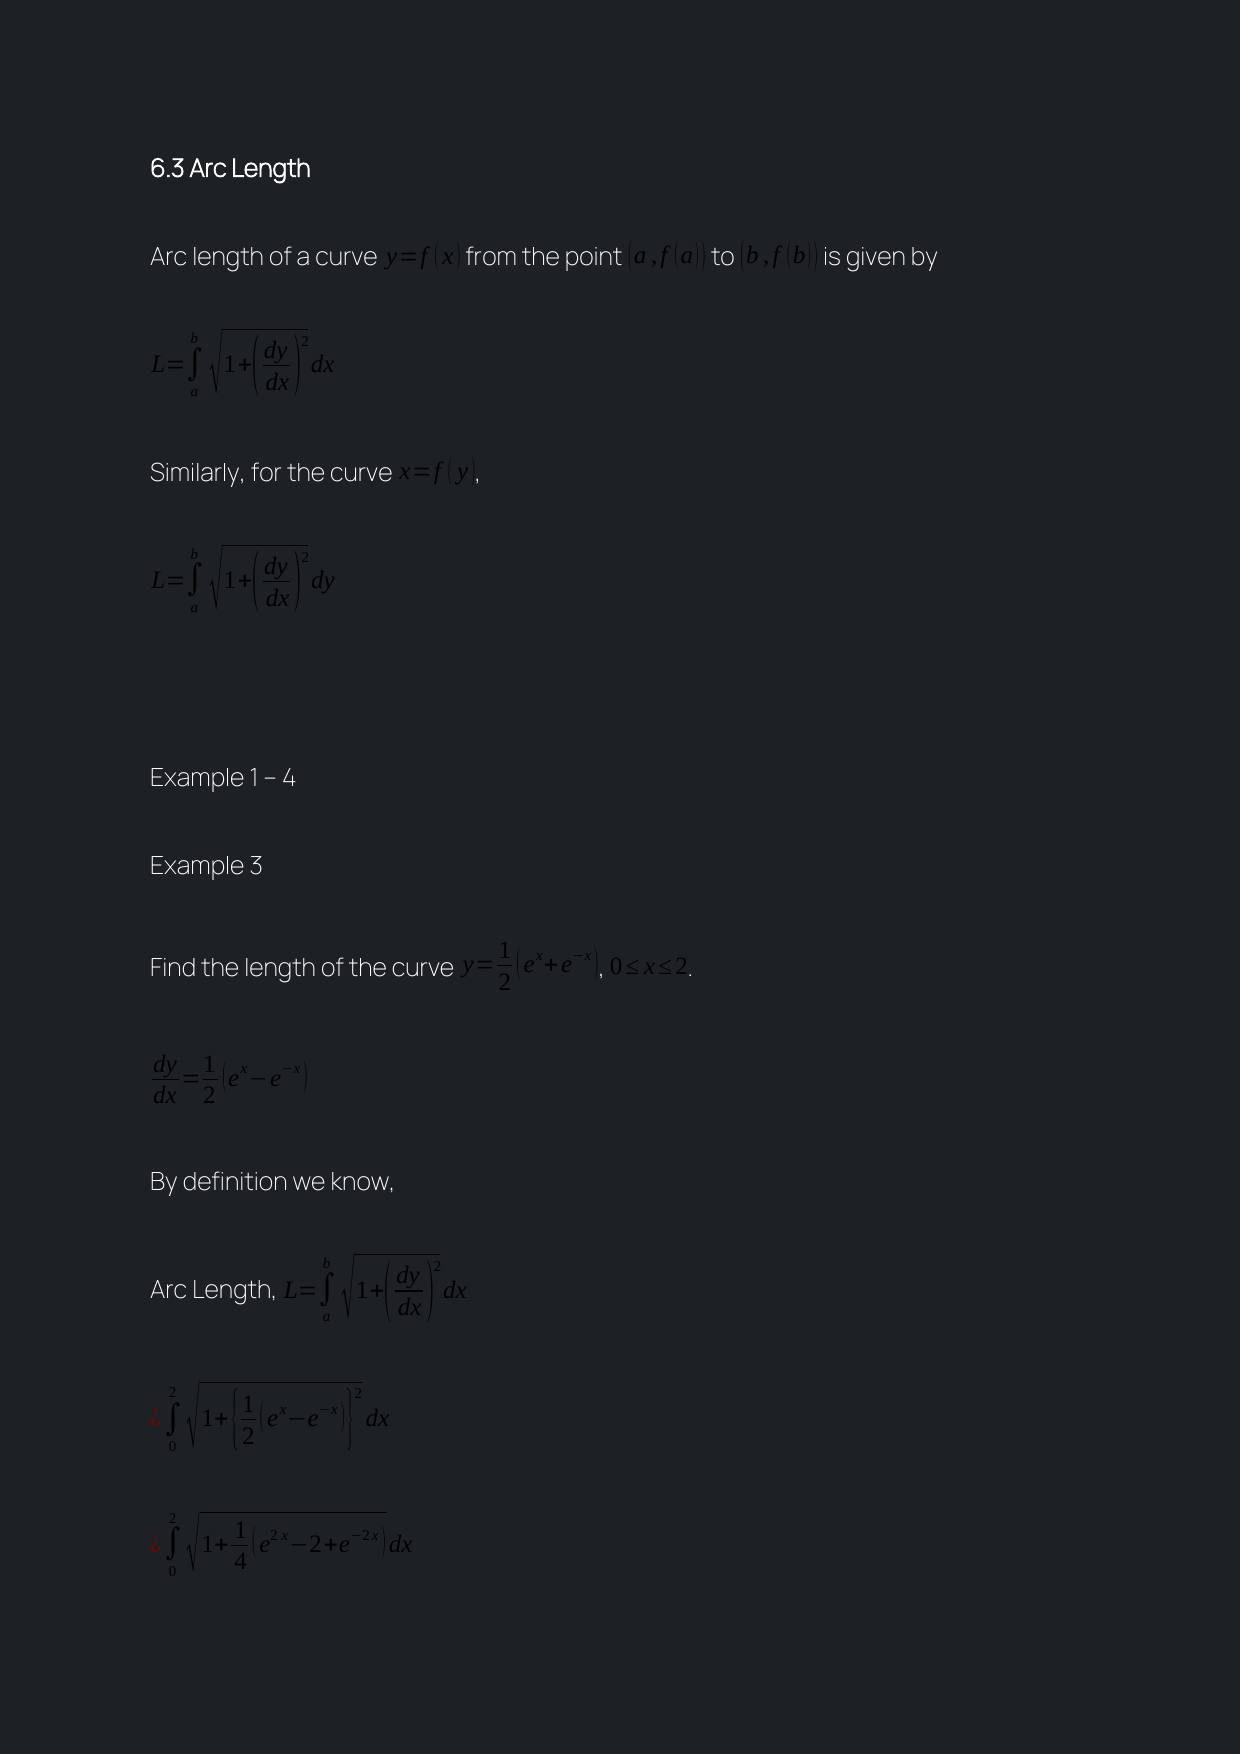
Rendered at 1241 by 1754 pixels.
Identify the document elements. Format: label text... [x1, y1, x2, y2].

subtitle 6.3 Arc Length [150, 150, 1090, 184]
text Arc length of a curve from the point to is given by [150, 239, 1090, 273]
text Similarly, for the curve , [150, 455, 1090, 489]
text Example 1 – 4 [150, 759, 1090, 793]
text By definition we know, [150, 1164, 1090, 1198]
text Find the length of the curve , . [150, 937, 1090, 996]
text Arc Length, [150, 1253, 1090, 1325]
text Example 3 [150, 848, 1090, 882]
